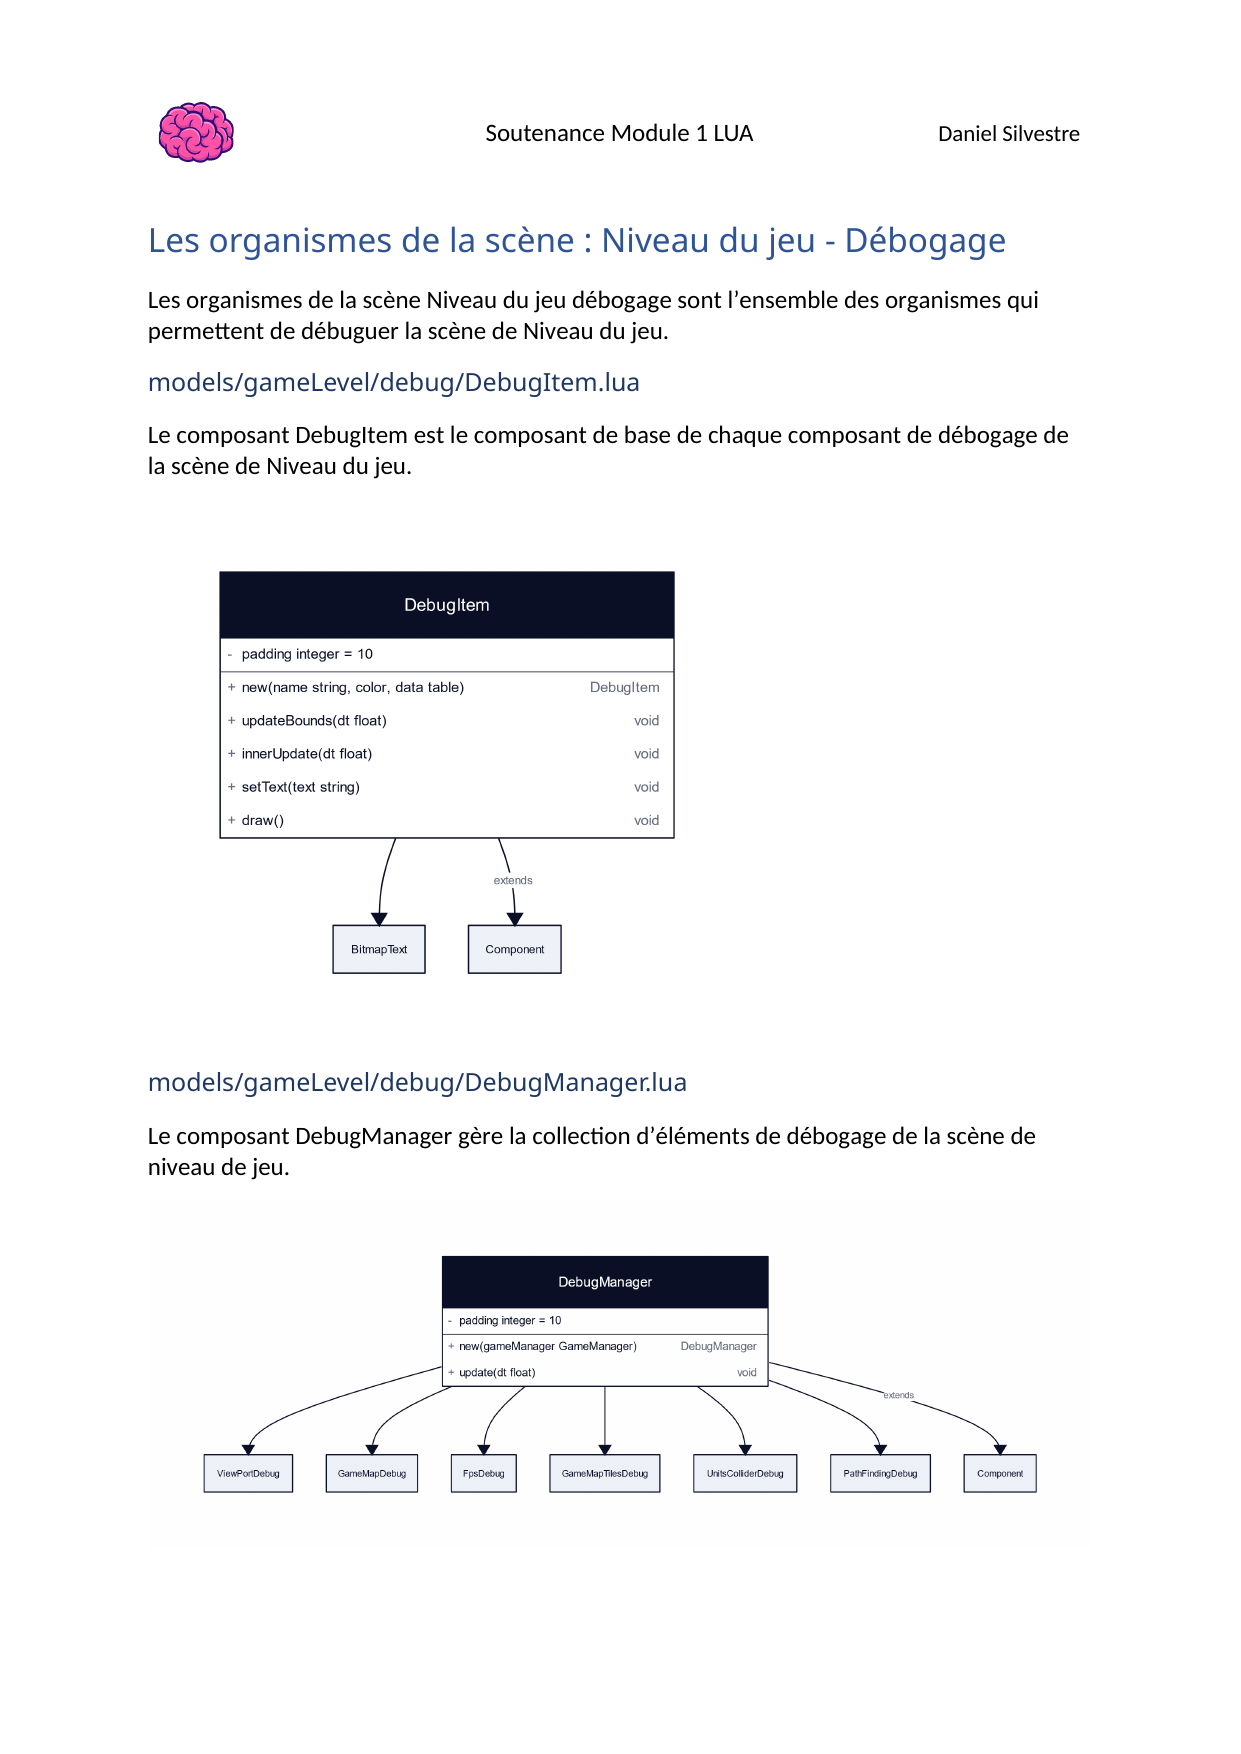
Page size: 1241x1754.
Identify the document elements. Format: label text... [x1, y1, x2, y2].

subtitle Les organismes de la scène : Niveau du jeu - Débogage [148, 217, 1093, 262]
picture [158, 101, 234, 164]
text Le composant DebugItem est le composant de base de chaque composant de débogage de la scène de Niveau du jeu. [148, 420, 1093, 481]
picture [147, 1200, 1093, 1549]
text Le composant DebugManager gère la collection d’éléments de débogage de la scène de niveau de jeu. [148, 1120, 1093, 1181]
subtitle models/gameLevel/debug/DebugManager.lua [148, 1065, 1093, 1099]
text Les organismes de la scène Niveau du jeu débogage sont l’ensemble des organismes qui permettent de débuguer la scène de Niveau du jeu. [148, 284, 1093, 345]
picture [147, 499, 747, 1046]
subtitle models/gameLevel/debug/DebugItem.lua [148, 364, 1093, 398]
